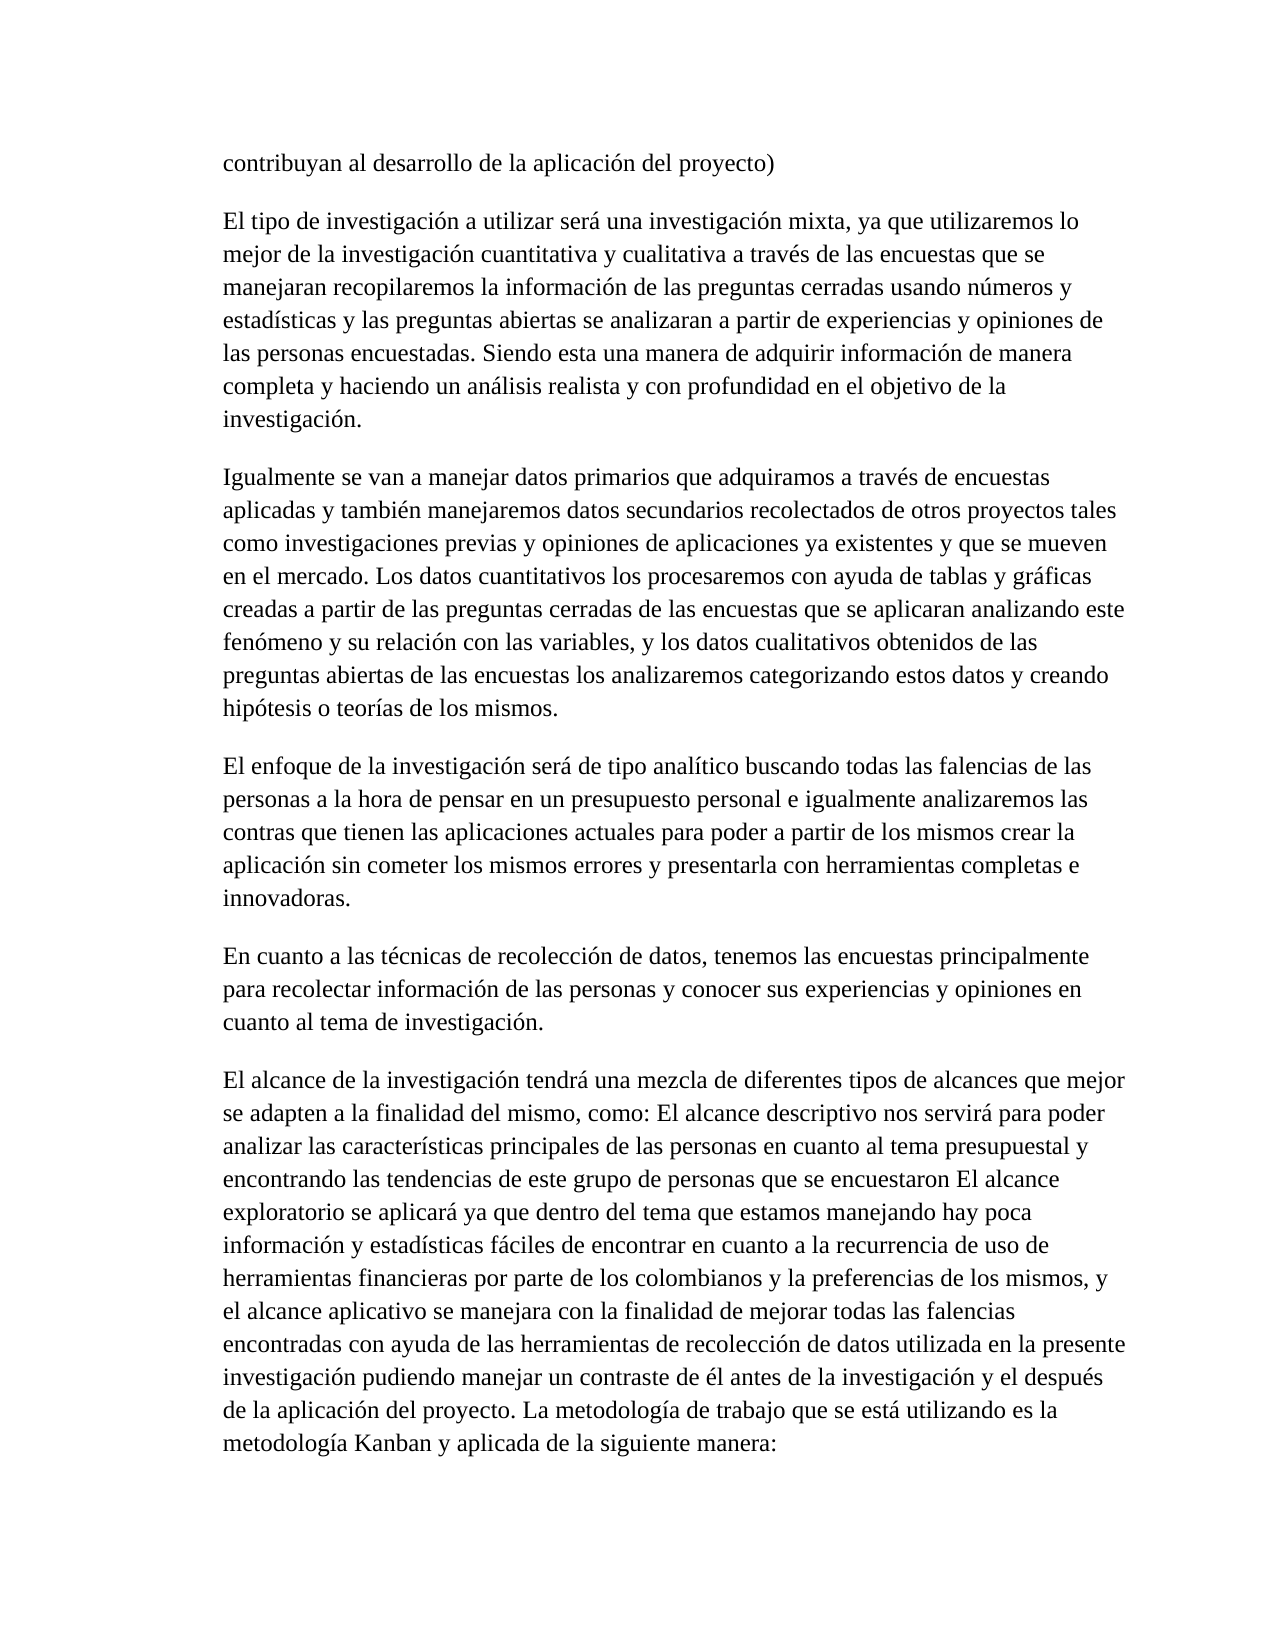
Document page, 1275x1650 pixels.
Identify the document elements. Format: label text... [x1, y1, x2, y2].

text Igualmente se van a manejar datos primarios que adquiramos a través de encuestas aplicadas y también manejaremos datos secundarios recolectados de otros proyectos tales como investigaciones previas y opiniones de aplicaciones ya existentes y que se mueven en el mercado. Los datos cuantitativos los procesaremos con ayuda de tablas y gráficas creadas a partir de las preguntas cerradas de las encuestas que se aplicaran analizando este fenómeno y su relación con las variables, y los datos cualitativos obtenidos de las preguntas abiertas de las encuestas los analizaremos categorizando estos datos y creando hipótesis o teorías de los mismos. [223, 462, 1127, 722]
text El alcance de la investigación tendrá una mezcla de diferentes tipos de alcances que mejor se adapten a la finalidad del mismo, como: El alcance descriptivo nos servirá para poder analizar las características principales de las personas en cuanto al tema presupuestal y encontrando las tendencias de este grupo de personas que se encuestaron El alcance exploratorio se aplicará ya que dentro del tema que estamos manejando hay poca información y estadísticas fáciles de encontrar en cuanto a la recurrencia de uso de herramientas financieras por parte de los colombianos y la preferencias de los mismos, y el alcance aplicativo se manejara con la finalidad de mejorar todas las falencias encontradas con ayuda de las herramientas de recolección de datos utilizada en la presente investigación pudiendo manejar un contraste de él antes de la investigación y el después de la aplicación del proyecto. La metodología de trabajo que se está utilizando es la metodología Kanban y aplicada de la siguiente manera: [223, 1065, 1127, 1457]
text El enfoque de la investigación será de tipo analítico buscando todas las falencias de las personas a la hora de pensar en un presupuesto personal e igualmente analizaremos las contras que tienen las aplicaciones actuales para poder a partir de los mismos crear la aplicación sin cometer los mismos errores y presentarla con herramientas completas e innovadoras. [223, 751, 1127, 912]
text En cuanto a las técnicas de recolección de datos, tenemos las encuestas principalmente para recolectar información de las personas y conocer sus experiencias y opiniones en cuanto al tema de investigación. [223, 941, 1127, 1036]
text El tipo de investigación a utilizar será una investigación mixta, ya que utilizaremos lo mejor de la investigación cuantitativa y cualitativa a través de las encuestas que se manejaran recopilaremos la información de las preguntas cerradas usando números y estadísticas y las preguntas abiertas se analizaran a partir de experiencias y opiniones de las personas encuestadas. Siendo esta una manera de adquirir información de manera completa y haciendo un análisis realista y con profundidad en el objetivo de la investigación. [223, 206, 1127, 433]
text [223, 148, 1127, 176]
